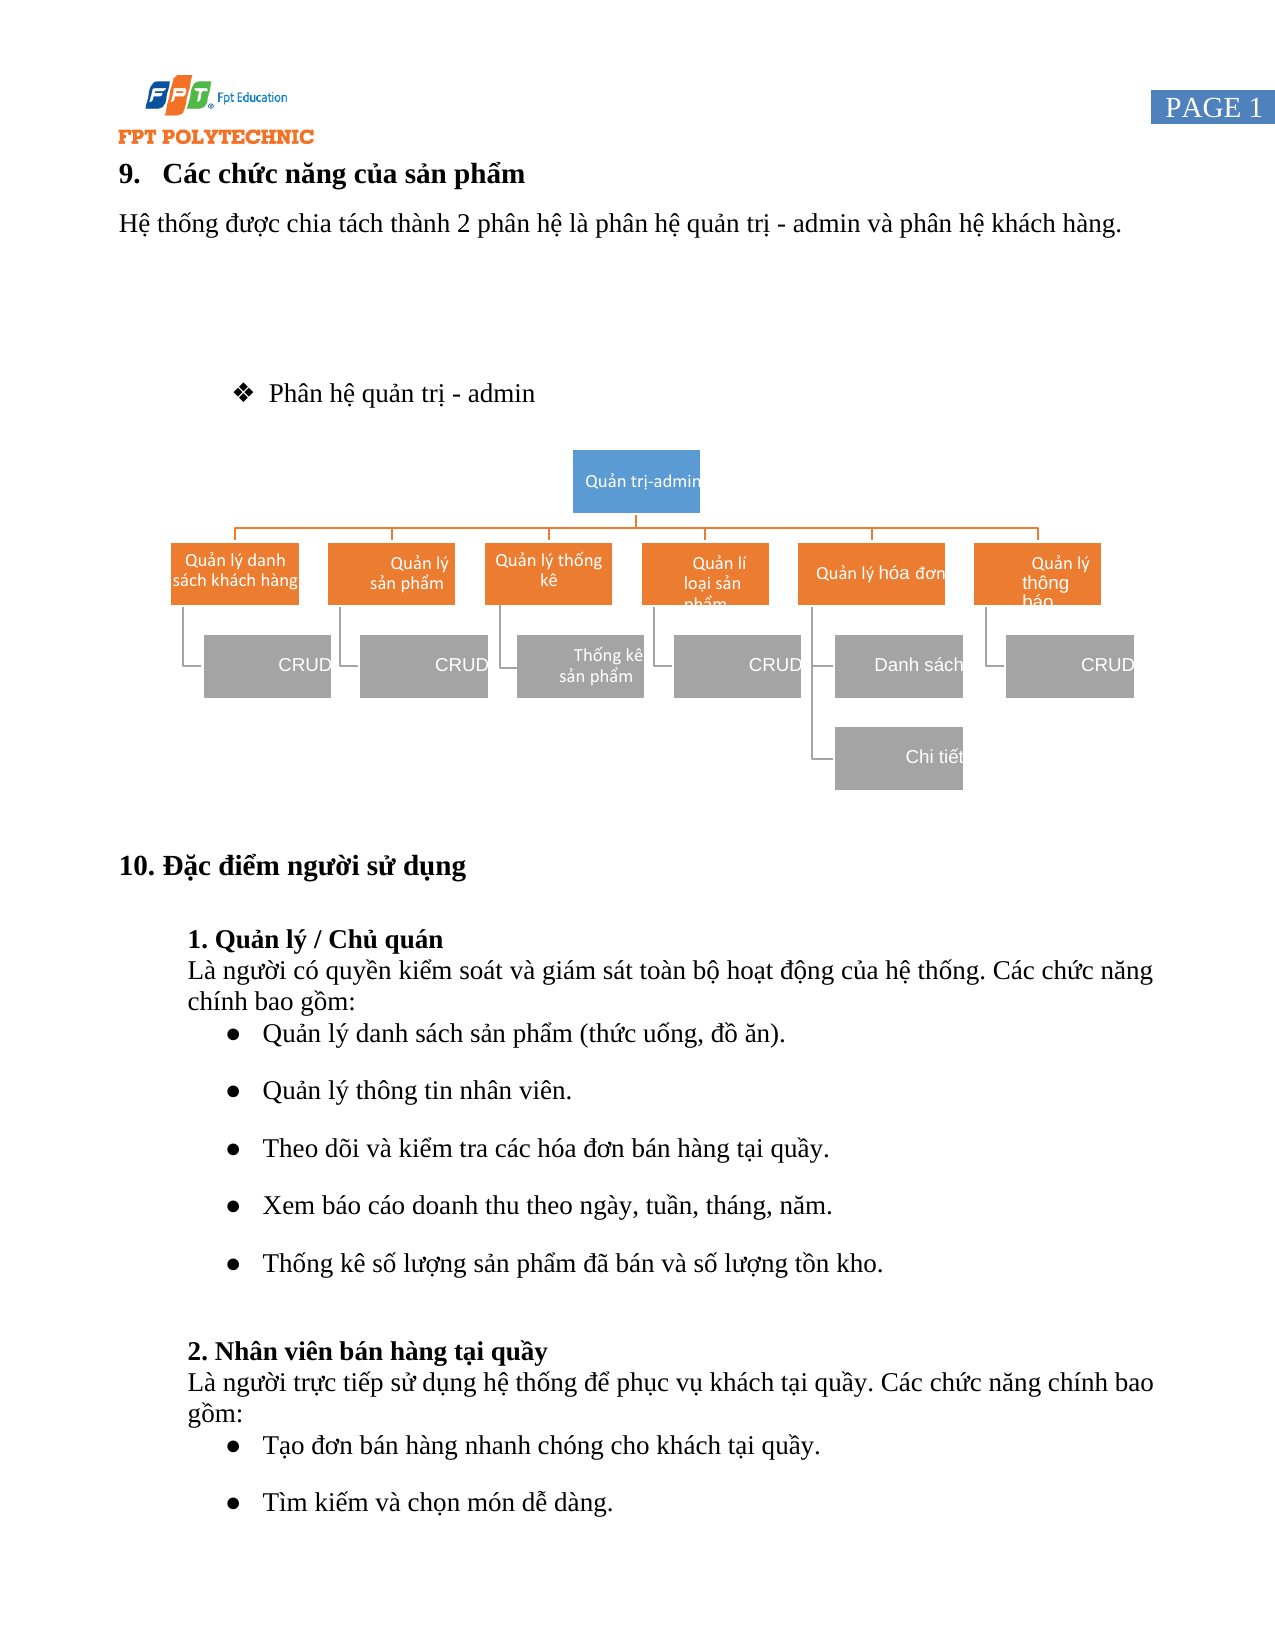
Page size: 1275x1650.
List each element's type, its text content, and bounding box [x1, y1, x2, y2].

subtitle 1. Quản lý / Chủ quán [187, 923, 1200, 954]
text Là người trực tiếp sử dụng hệ thống để phục vụ khách tại quầy. Các chức năng chính bao gồm: [187, 1366, 1200, 1429]
picture [118, 75, 314, 142]
list Xem báo cáo doanh thu theo ngày, tuần, tháng, năm. [225, 1189, 1200, 1247]
text Hệ thống được chia tách thành 2 phân hệ là phân hệ quản trị - admin và phân hệ khách hàng. [118, 207, 1200, 238]
text Là người có quyền kiểm soát và giám sát toàn bộ hoạt động của hệ thống. Các chức năng chính bao gồm: [187, 954, 1200, 1017]
list Tạo đơn bán hàng nhanh chóng cho khách tại quầy. [225, 1429, 1200, 1486]
list Thống kê số lượng sản phẩm đã bán và số lượng tồn kho. [225, 1247, 1200, 1304]
list Phân hệ quản trị - admin [231, 362, 1200, 418]
list Quản lý thông tin nhân viên. [225, 1074, 1200, 1132]
list Tìm kiếm và chọn món dễ dàng. [225, 1486, 1200, 1517]
subtitle Các chức năng của sản phẩm [118, 142, 1200, 190]
list Theo dõi và kiểm tra các hóa đơn bán hàng tại quầy. [225, 1132, 1200, 1189]
subtitle Đặc điểm người sử dụng [118, 848, 1200, 881]
subtitle 2. Nhân viên bán hàng tại quầy [187, 1335, 1200, 1366]
list Quản lý danh sách sản phẩm (thức uống, đồ ăn). [225, 1017, 1200, 1074]
